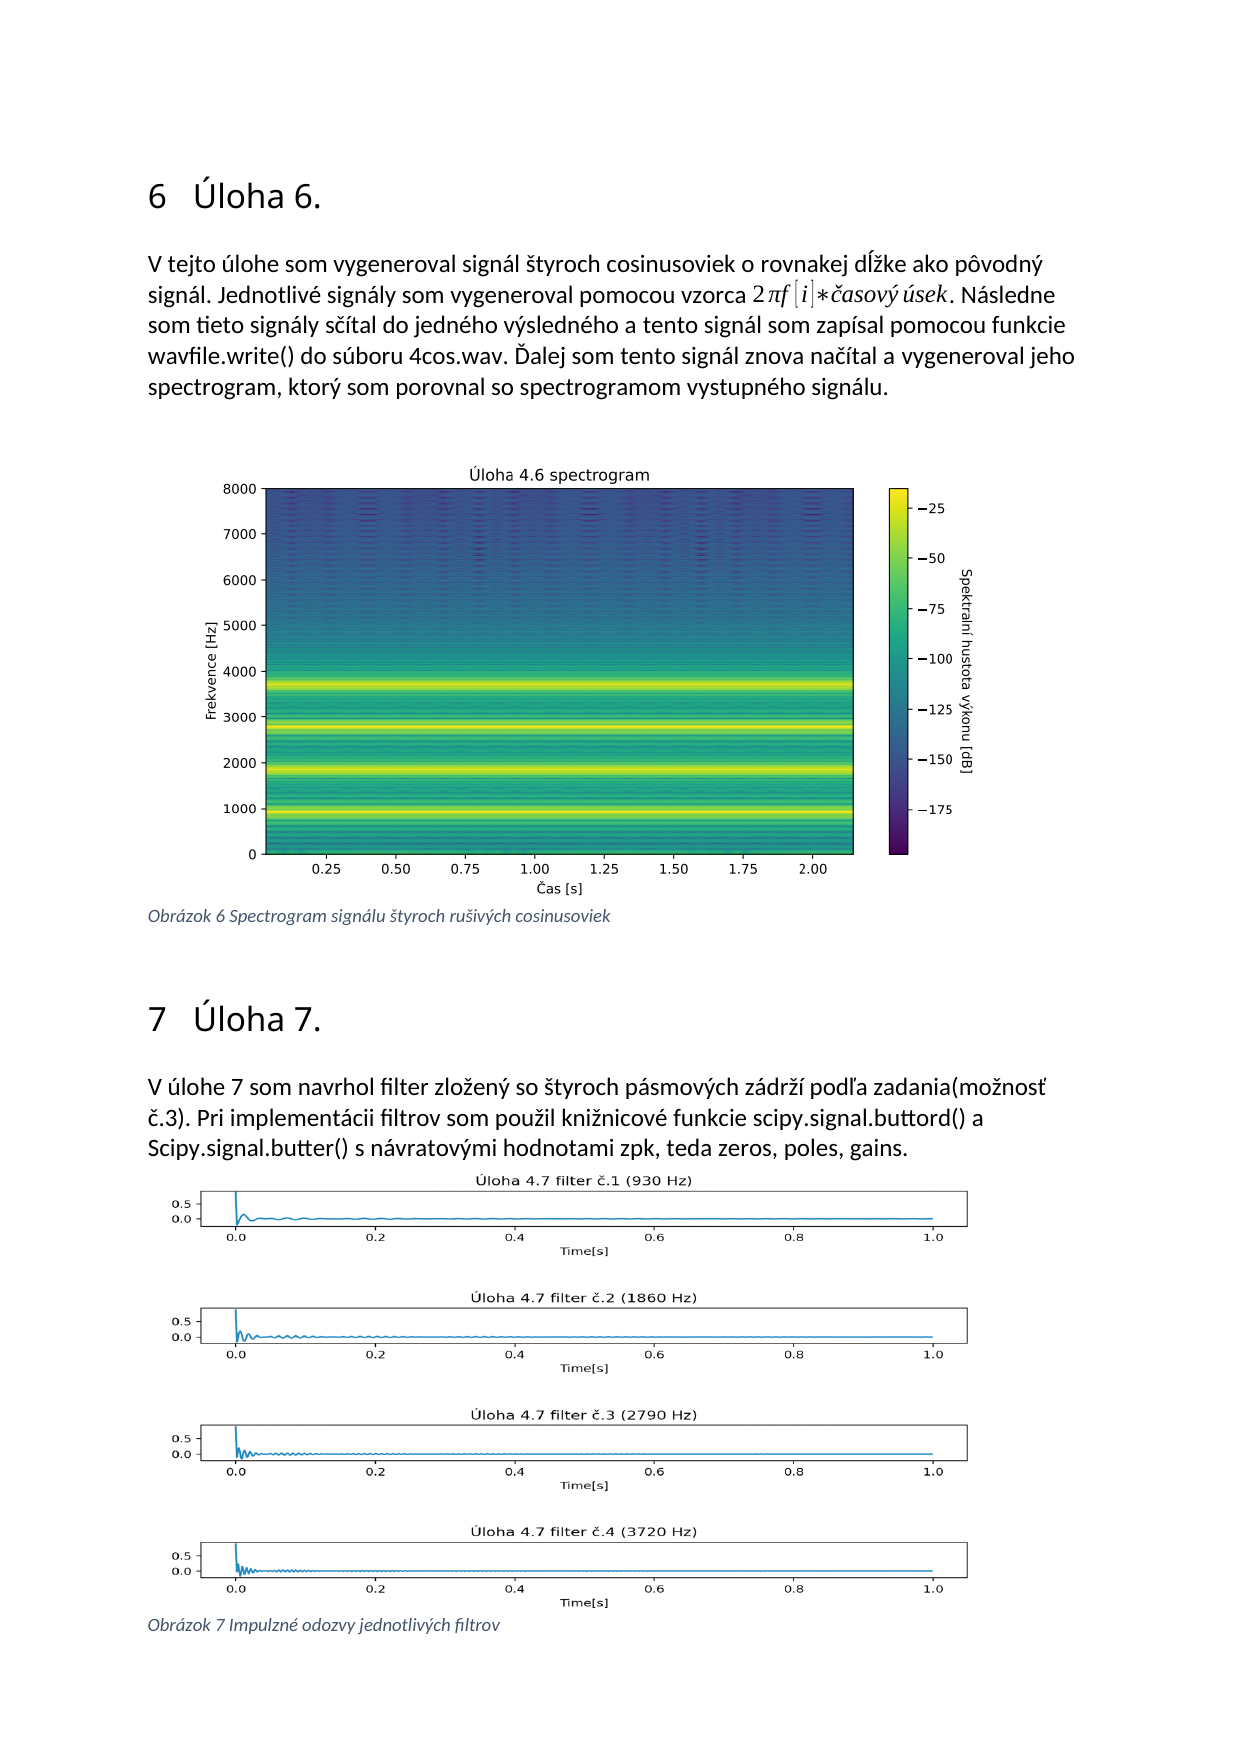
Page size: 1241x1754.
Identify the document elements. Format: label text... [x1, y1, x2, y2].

text V úlohe 7 som navrhol filter zložený so štyroch pásmových zádrží podľa zadania(možnosť č.3). Pri implementácii filtrov som použil knižnicové funkcie scipy.signal.buttord() a [148, 1071, 1093, 1132]
text Obrázok 6 Spectrogram signálu štyroch rušivých cosinusoviek [148, 904, 1093, 927]
subtitle Úloha 7. [148, 996, 1093, 1041]
text V tejto úlohe som vygeneroval signál štyroch cosinusoviek o rovnakej dĺžke ako pôvodný signál. Jednotlivé signály som vygeneroval pomocou vzorca . Následne som tieto signály sčítal do jedného výsledného a tento signál som zapísal pomocou funkcie wavfile.write() do súboru 4cos.wav. Ďalej som tento signál znova načítal a vygeneroval jeho spectrogram, ktorý som porovnal so spectrogramom vystupného signálu. [148, 248, 1093, 401]
text Scipy.signal.butter() s návratovými hodnotami zpk, teda zeros, poles, gains. [148, 1132, 1093, 1163]
subtitle Úloha 6. [148, 173, 1093, 218]
picture [147, 1168, 980, 1612]
